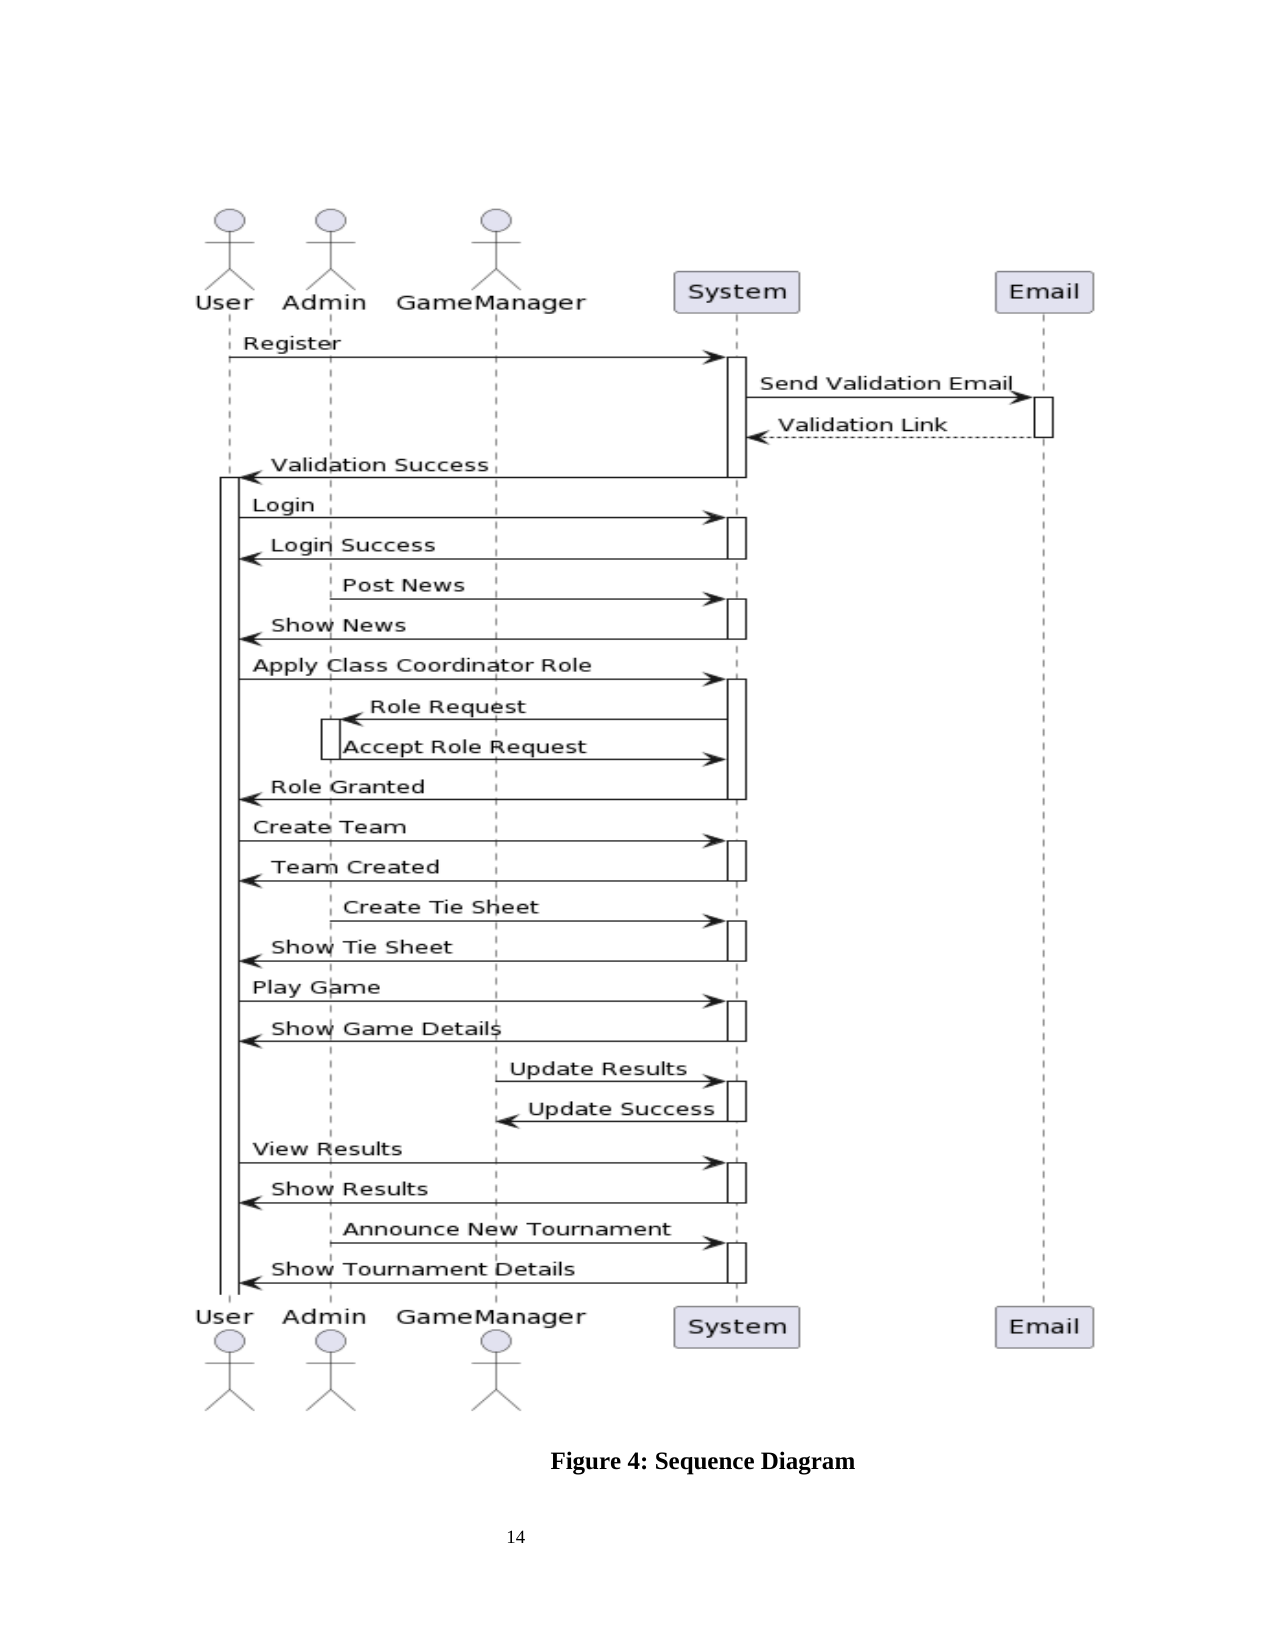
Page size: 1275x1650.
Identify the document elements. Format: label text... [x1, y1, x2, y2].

text Figure 4: Sequence Diagram [262, 1446, 1125, 1475]
picture [187, 202, 1102, 1418]
